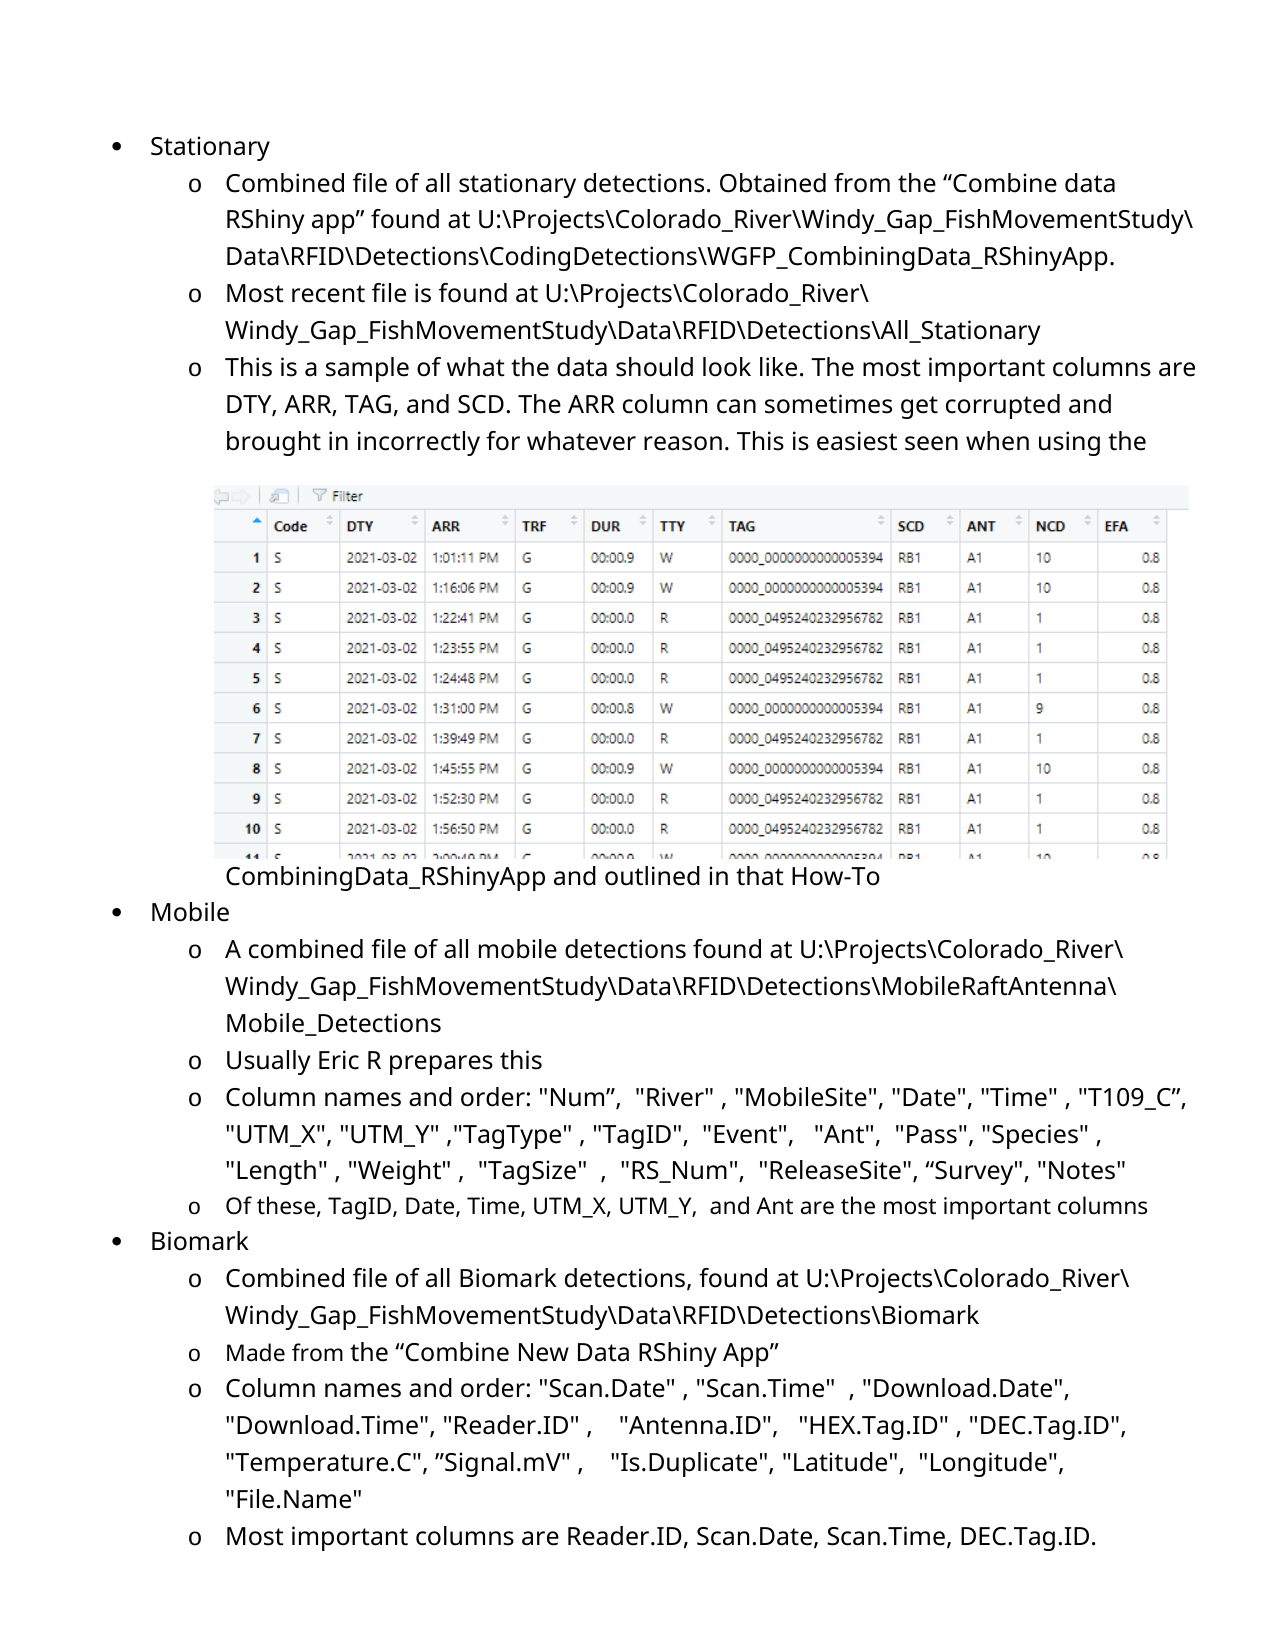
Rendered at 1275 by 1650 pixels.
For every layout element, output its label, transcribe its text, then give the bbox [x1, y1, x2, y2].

list Biomark [112, 1224, 1200, 1258]
picture [214, 485, 1189, 859]
list Made from the “Combine New Data RShiny App” [187, 1334, 1200, 1368]
list Most important columns are Reader.ID, Scan.Date, Scan.Time, DEC.Tag.ID. [187, 1518, 1200, 1552]
list Of these, TagID, Date, Time, UTM_X, UTM_Y, and Ant are the most important columns [187, 1190, 1200, 1221]
list Column names and order: "Scan.Date" , "Scan.Time" , "Download.Date", "Download.Time", "Reader.ID" , "Antenna.ID", "HEX.Tag.ID" , "DEC.Tag.ID", "Temperature.C", ”Signal.mV" , "Is.Duplicate", "Latitude", "Longitude", "File.Name" [187, 1371, 1200, 1516]
list A combined file of all mobile detections found at U:\Projects\Colorado_River\Windy_Gap_FishMovementStudy\Data\RFID\Detections\MobileRaftAntenna\Mobile_Detections [187, 932, 1200, 1039]
list Mobile [112, 895, 1200, 929]
list Combined file of all Biomark detections, found at U:\Projects\Colorado_River\Windy_Gap_FishMovementStudy\Data\RFID\Detections\Biomark [187, 1260, 1200, 1331]
list Most recent file is found at U:\Projects\Colorado_River\Windy_Gap_FishMovementStudy\Data\RFID\Detections\All_Stationary [187, 276, 1200, 347]
list Combined file of all stationary detections. Obtained from the “Combine data RShiny app” found at U:\Projects\Colorado_River\Windy_Gap_FishMovementStudy\Data\RFID\Detections\CodingDetections\WGFP_CombiningData_RShinyApp. [187, 165, 1200, 273]
list Column names and order: "Num”, "River" , "MobileSite", "Date", "Time" , "T109_C”, "UTM_X", "UTM_Y" ,"TagType" , "TagID", "Event", "Ant", "Pass", "Species" , "Length" , "Weight" , "TagSize" , "RS_Num", "ReleaseSite", “Survey", "Notes" [187, 1079, 1200, 1187]
list Usually Eric R prepares this [187, 1042, 1200, 1077]
list Stationary [112, 128, 1200, 162]
